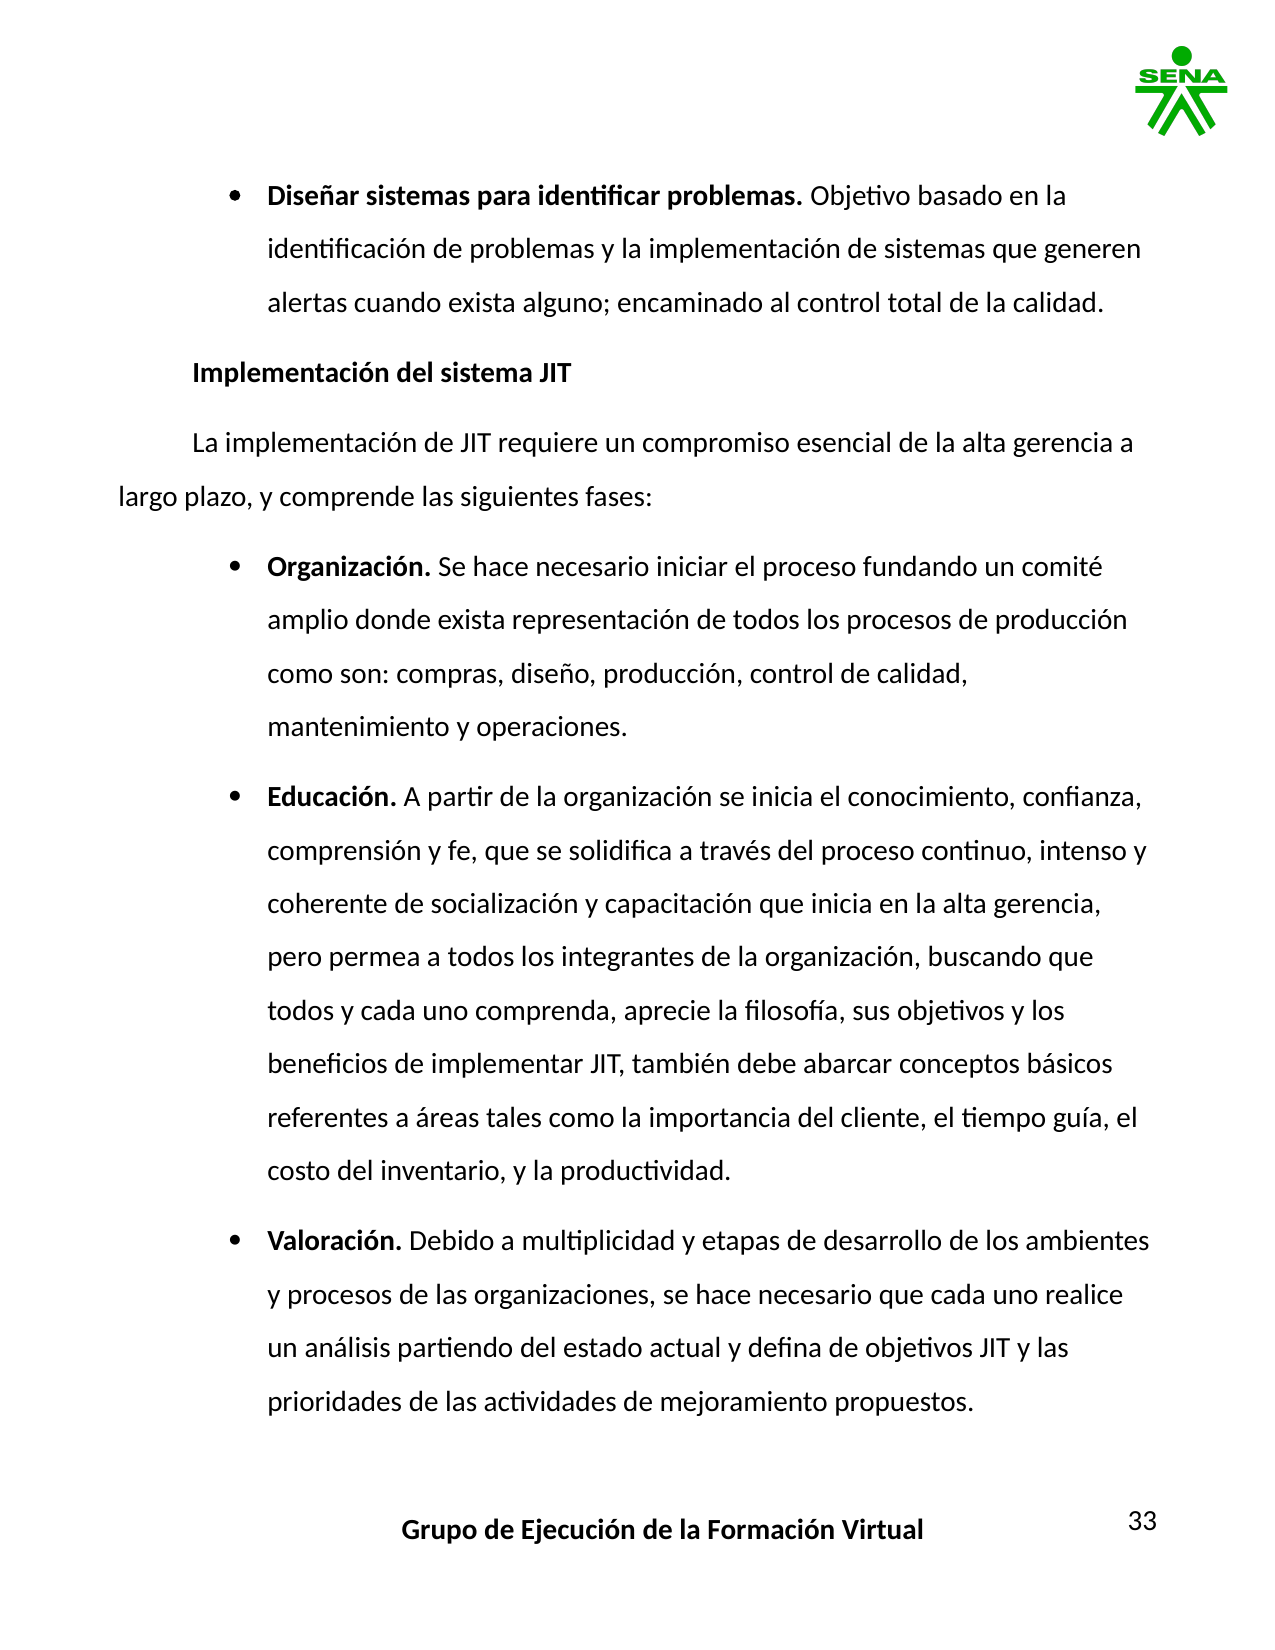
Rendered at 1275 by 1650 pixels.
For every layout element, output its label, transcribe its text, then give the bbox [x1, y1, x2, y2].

list Diseñar sistemas para identificar problemas. Objetivo basado en la identificación de problemas y la implementación de sistemas que generen alertas cuando exista alguno; encaminado al control total de la calidad. [230, 177, 1157, 320]
list Educación. A partir de la organización se inicia el conocimiento, confianza, comprensión y fe, que se solidifica a través del proceso continuo, intenso y coherente de socialización y capacitación que inicia en la alta gerencia, pero permea a todos los integrantes de la organización, buscando que todos y cada uno comprenda, aprecie la filosofía, sus objetivos y los beneficios de implementar JIT, también debe abarcar conceptos básicos referentes a áreas tales como la importancia del cliente, el tiempo guía, el costo del inventario, y la productividad. [230, 778, 1157, 1188]
list Valoración. Debido a multiplicidad y etapas de desarrollo de los ambientes y procesos de las organizaciones, se hace necesario que cada uno realice un análisis partiendo del estado actual y defina de objetivos JIT y las prioridades de las actividades de mejoramiento propuestos. [230, 1222, 1157, 1418]
picture [1135, 46, 1228, 136]
text La implementación de JIT requiere un compromiso esencial de la alta gerencia a largo plazo, y comprende las siguientes fases: [118, 424, 1157, 513]
text Implementación del sistema JIT [118, 354, 1157, 390]
list Organización. Se hace necesario iniciar el proceso fundando un comité amplio donde exista representación de todos los procesos de producción como son: compras, diseño, producción, control de calidad, mantenimiento y operaciones. [230, 548, 1157, 744]
